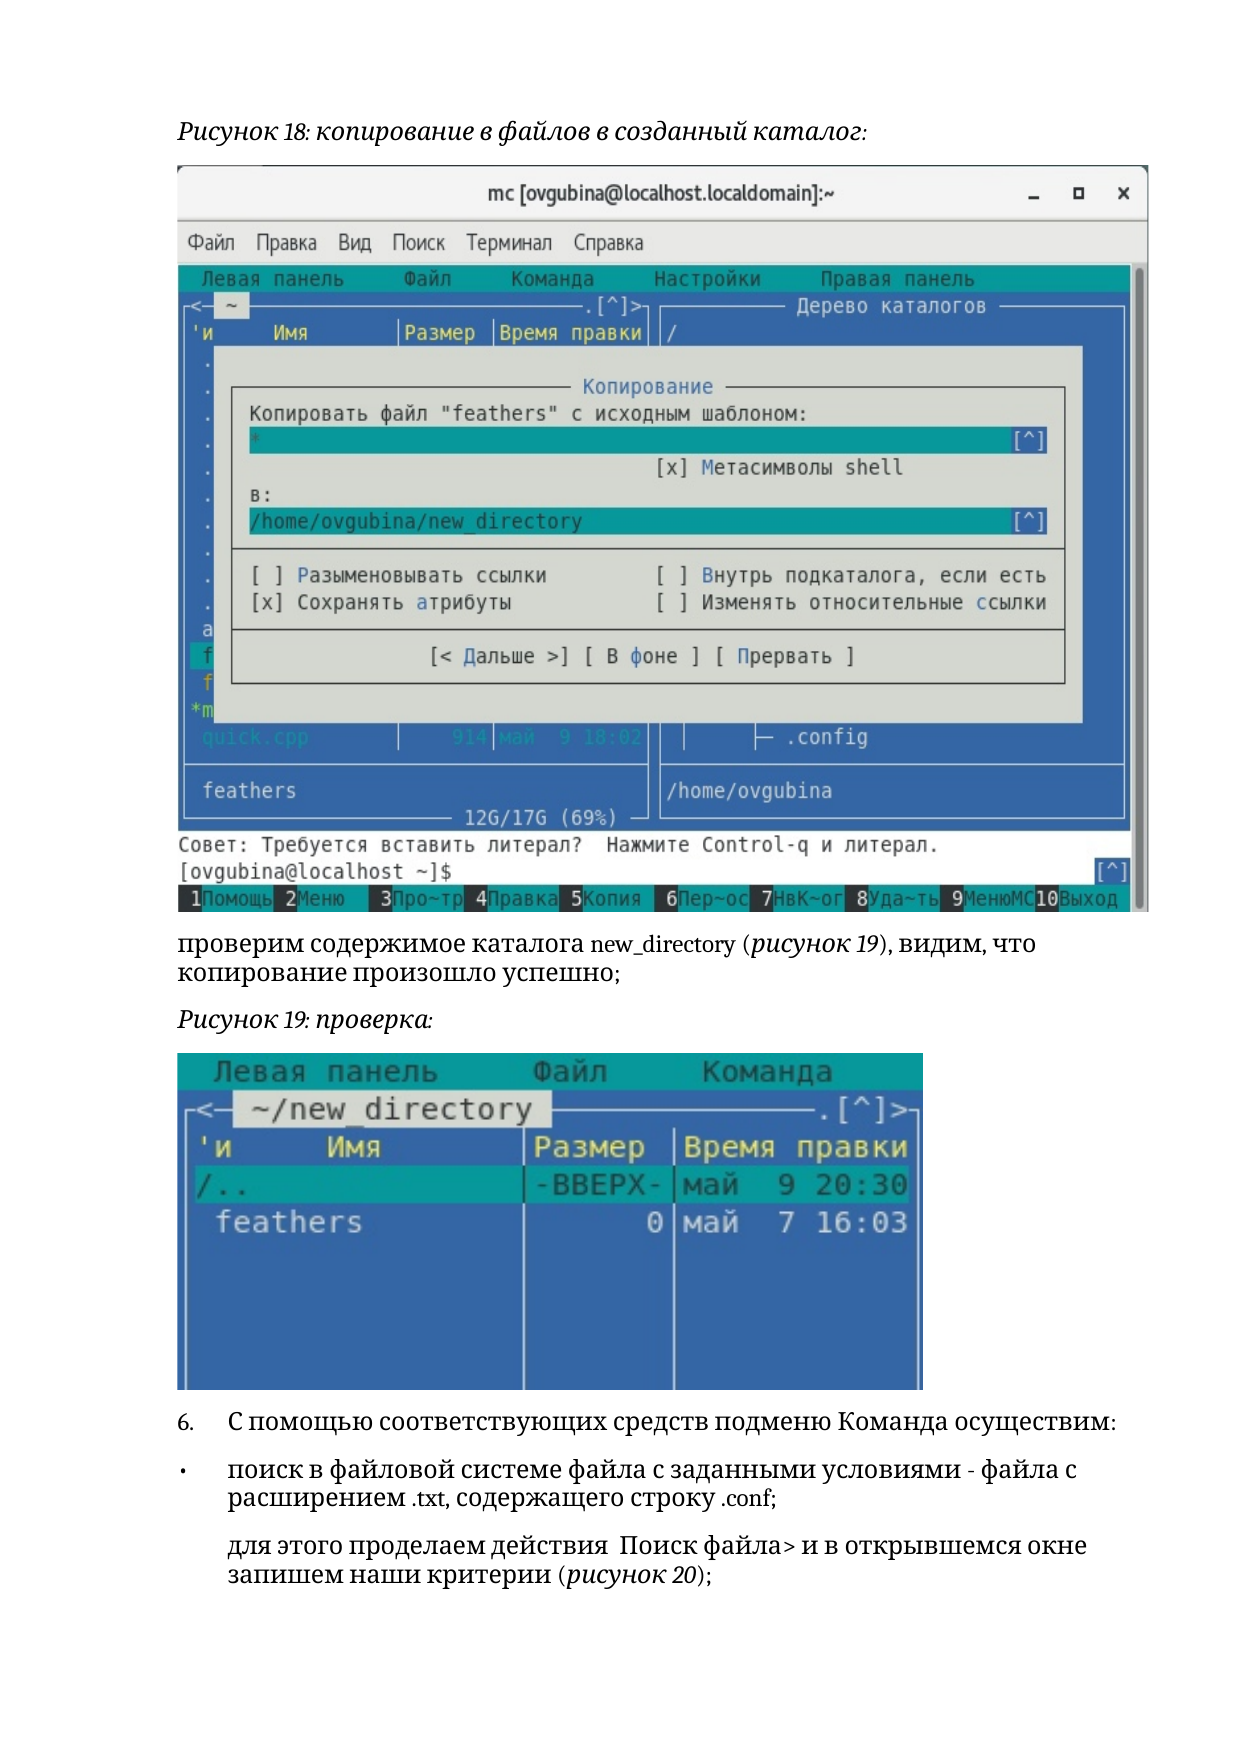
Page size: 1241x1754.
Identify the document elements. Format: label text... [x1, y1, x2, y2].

text Рисунок 18: копирование в файлов в созданный каталог: [177, 118, 1152, 147]
list С помощью соответствующих средств подменю Команда осуществим: [177, 1408, 1152, 1437]
picture [177, 165, 1149, 912]
list для этого проделаем действия Поиск файла> и в открывшемся окне запишем наши критерии (рисунок 20); [177, 1532, 1152, 1589]
text проверим содержимое каталога new_directory (рисунок 19), видим, что копирование произошло успешно; [177, 930, 1152, 988]
text Рисунок 19: проверка: [177, 1006, 1152, 1035]
list поиск в файловой системе файла с заданными условиями - файла с расширением .txt, содержащего строку .conf; [177, 1456, 1152, 1513]
picture [177, 1053, 923, 1390]
